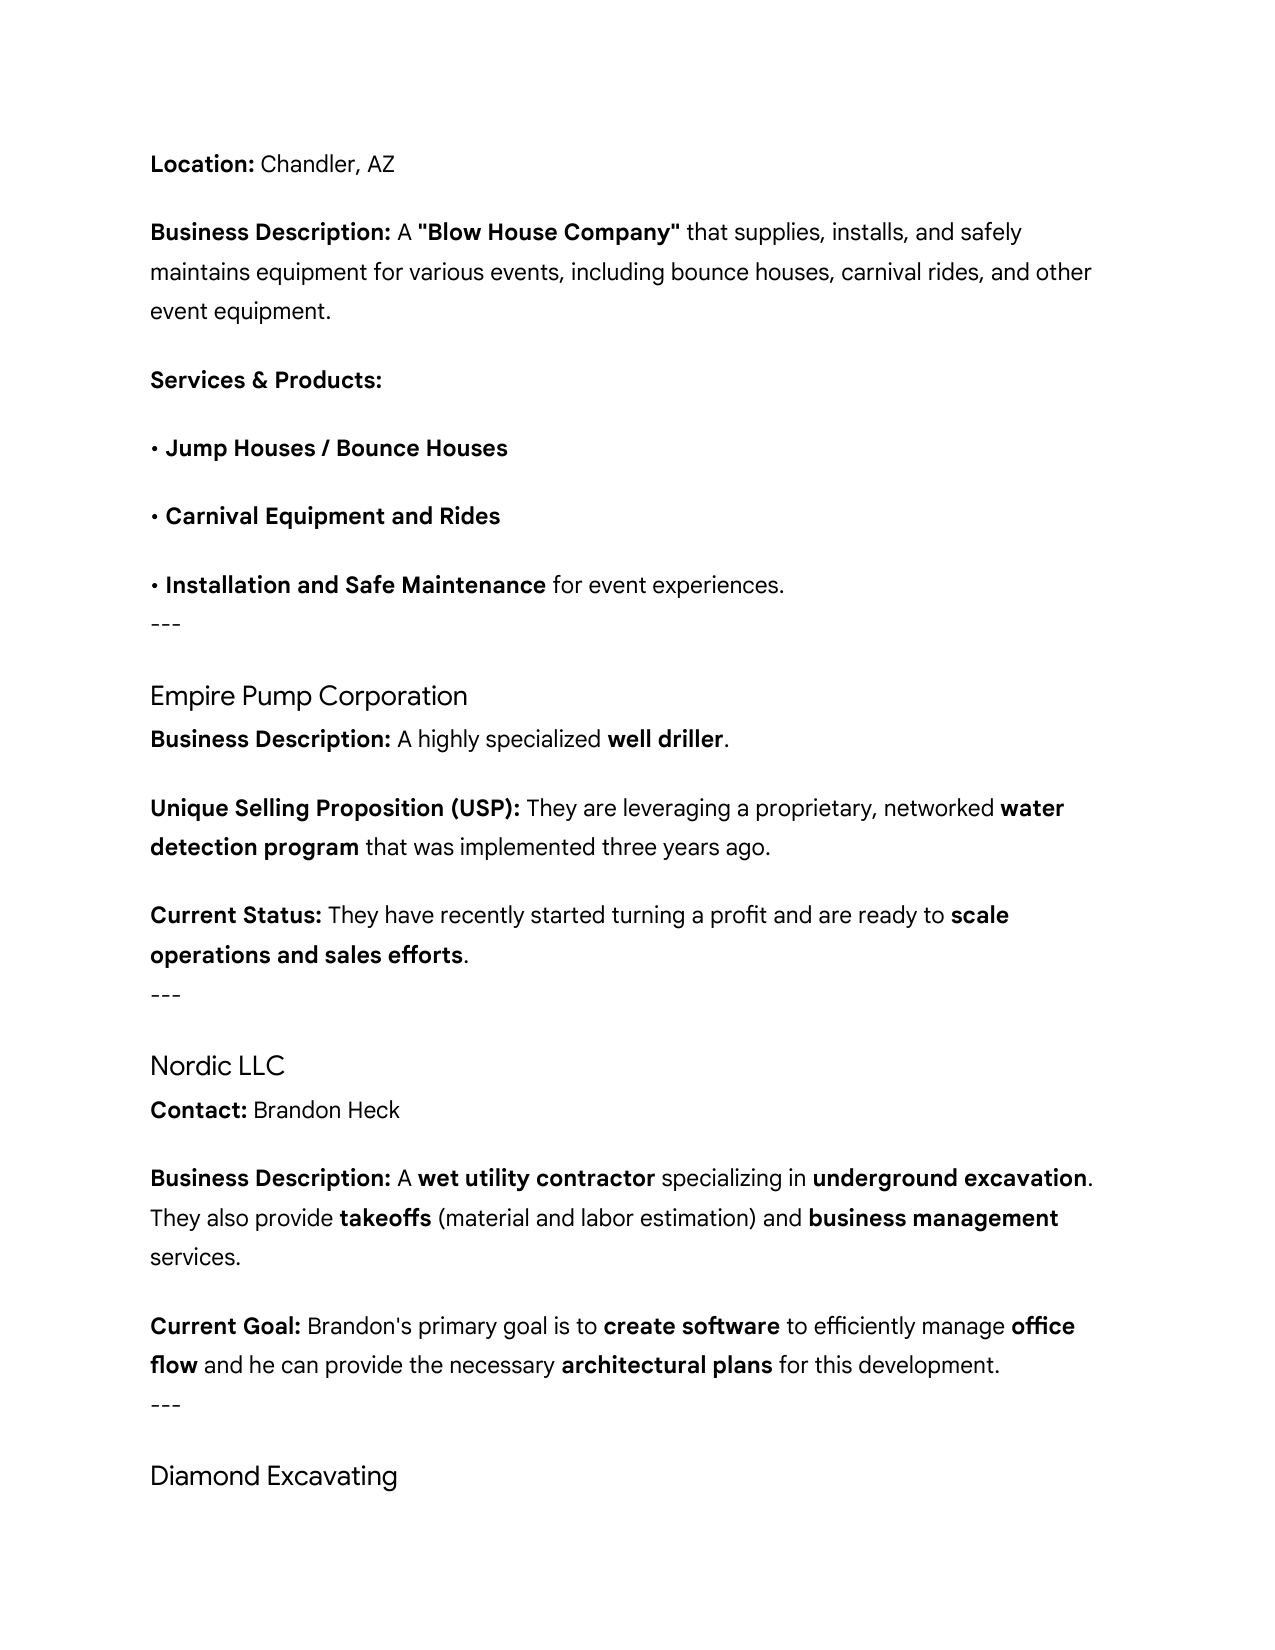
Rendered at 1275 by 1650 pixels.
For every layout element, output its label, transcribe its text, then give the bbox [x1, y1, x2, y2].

text • Installation and Safe Maintenance for event experiences. [150, 571, 1125, 599]
text • Carnival Equipment and Rides [150, 502, 1125, 531]
text Location: Chandler, AZ [150, 150, 1125, 179]
subtitle Diamond Excavating [150, 1459, 1125, 1493]
text Contact: Brandon Heck [150, 1096, 1125, 1125]
subtitle Nordic LLC [150, 1049, 1125, 1083]
text --- [150, 610, 1125, 639]
text Business Description: A "Blow House Company" that supplies, installs, and safely maintains equipment for various events, including bounce houses, carnival rides, and other event equipment. [150, 218, 1125, 326]
text Unique Selling Proposition (USP): They are leveraging a proprietary, networked water detection program that was implemented three years ago. [150, 794, 1125, 862]
text --- [150, 1391, 1125, 1420]
text Business Description: A wet utility contractor specializing in underground excavation. They also provide takeoffs (material and labor estimation) and business management services. [150, 1164, 1125, 1272]
text • Jump Houses / Bounce Houses [150, 434, 1125, 463]
text Current Status: They have recently started turning a profit and are ready to scale operations and sales efforts. [150, 902, 1125, 970]
text Current Goal: Brandon's primary goal is to create software to efficiently manage office flow and he can provide the necessary architectural plans for this development. [150, 1312, 1125, 1380]
text Services & Products: [150, 366, 1125, 394]
text Business Description: A highly specialized well driller. [150, 726, 1125, 754]
text --- [150, 981, 1125, 1010]
subtitle Empire Pump Corporation [150, 679, 1125, 713]
